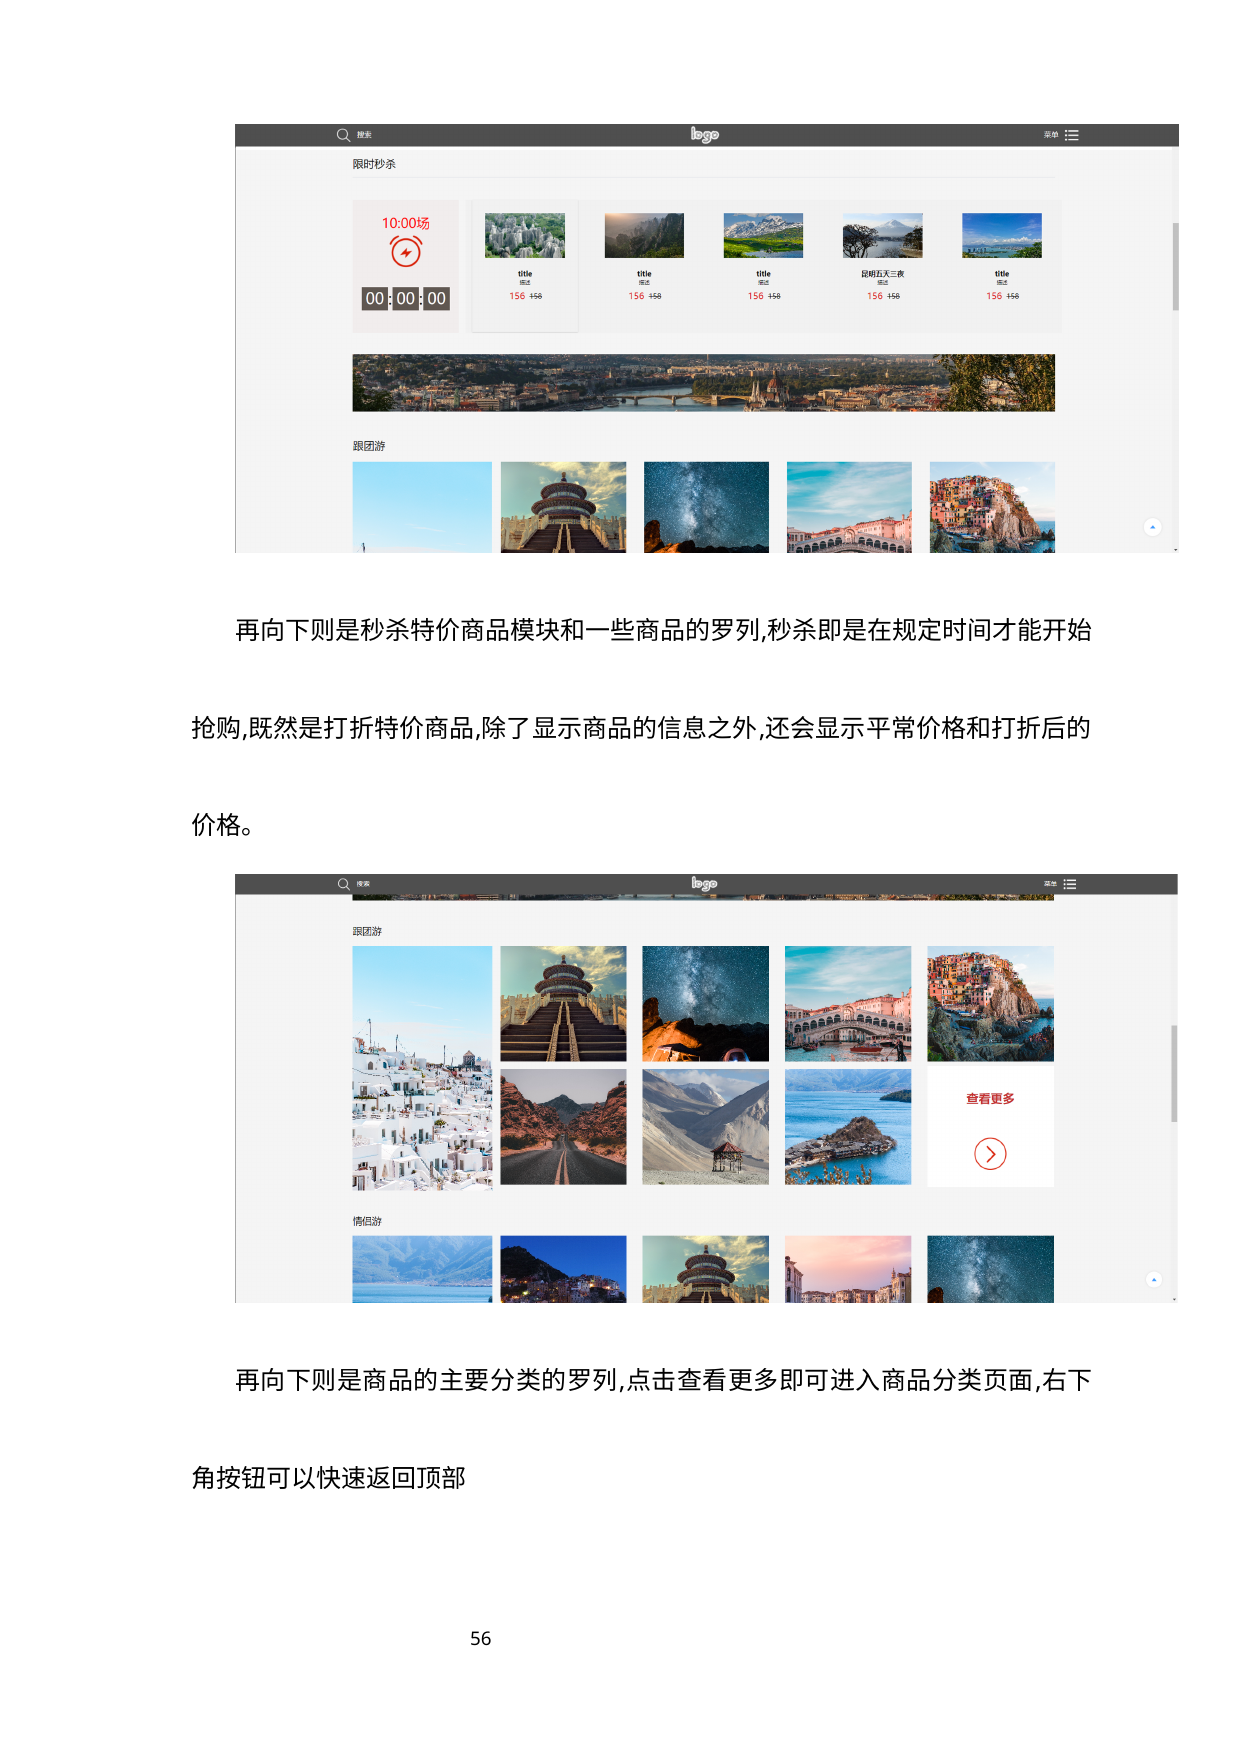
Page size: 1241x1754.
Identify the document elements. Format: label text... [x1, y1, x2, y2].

list 再向下则是秒杀特价商品模块和一些商品的罗列,秒杀即是在规定时间才能开始抢购,既然是打折特价商品,除了显示商品的信息之外,还会显示平常价格和打折后的价格。 [191, 596, 1093, 856]
picture [235, 124, 1179, 553]
picture [235, 874, 1178, 1303]
list 再向下则是商品的主要分类的罗列,点击查看更多即可进入商品分类页面,右下角按钮可以快速返回顶部 [191, 1346, 1093, 1509]
